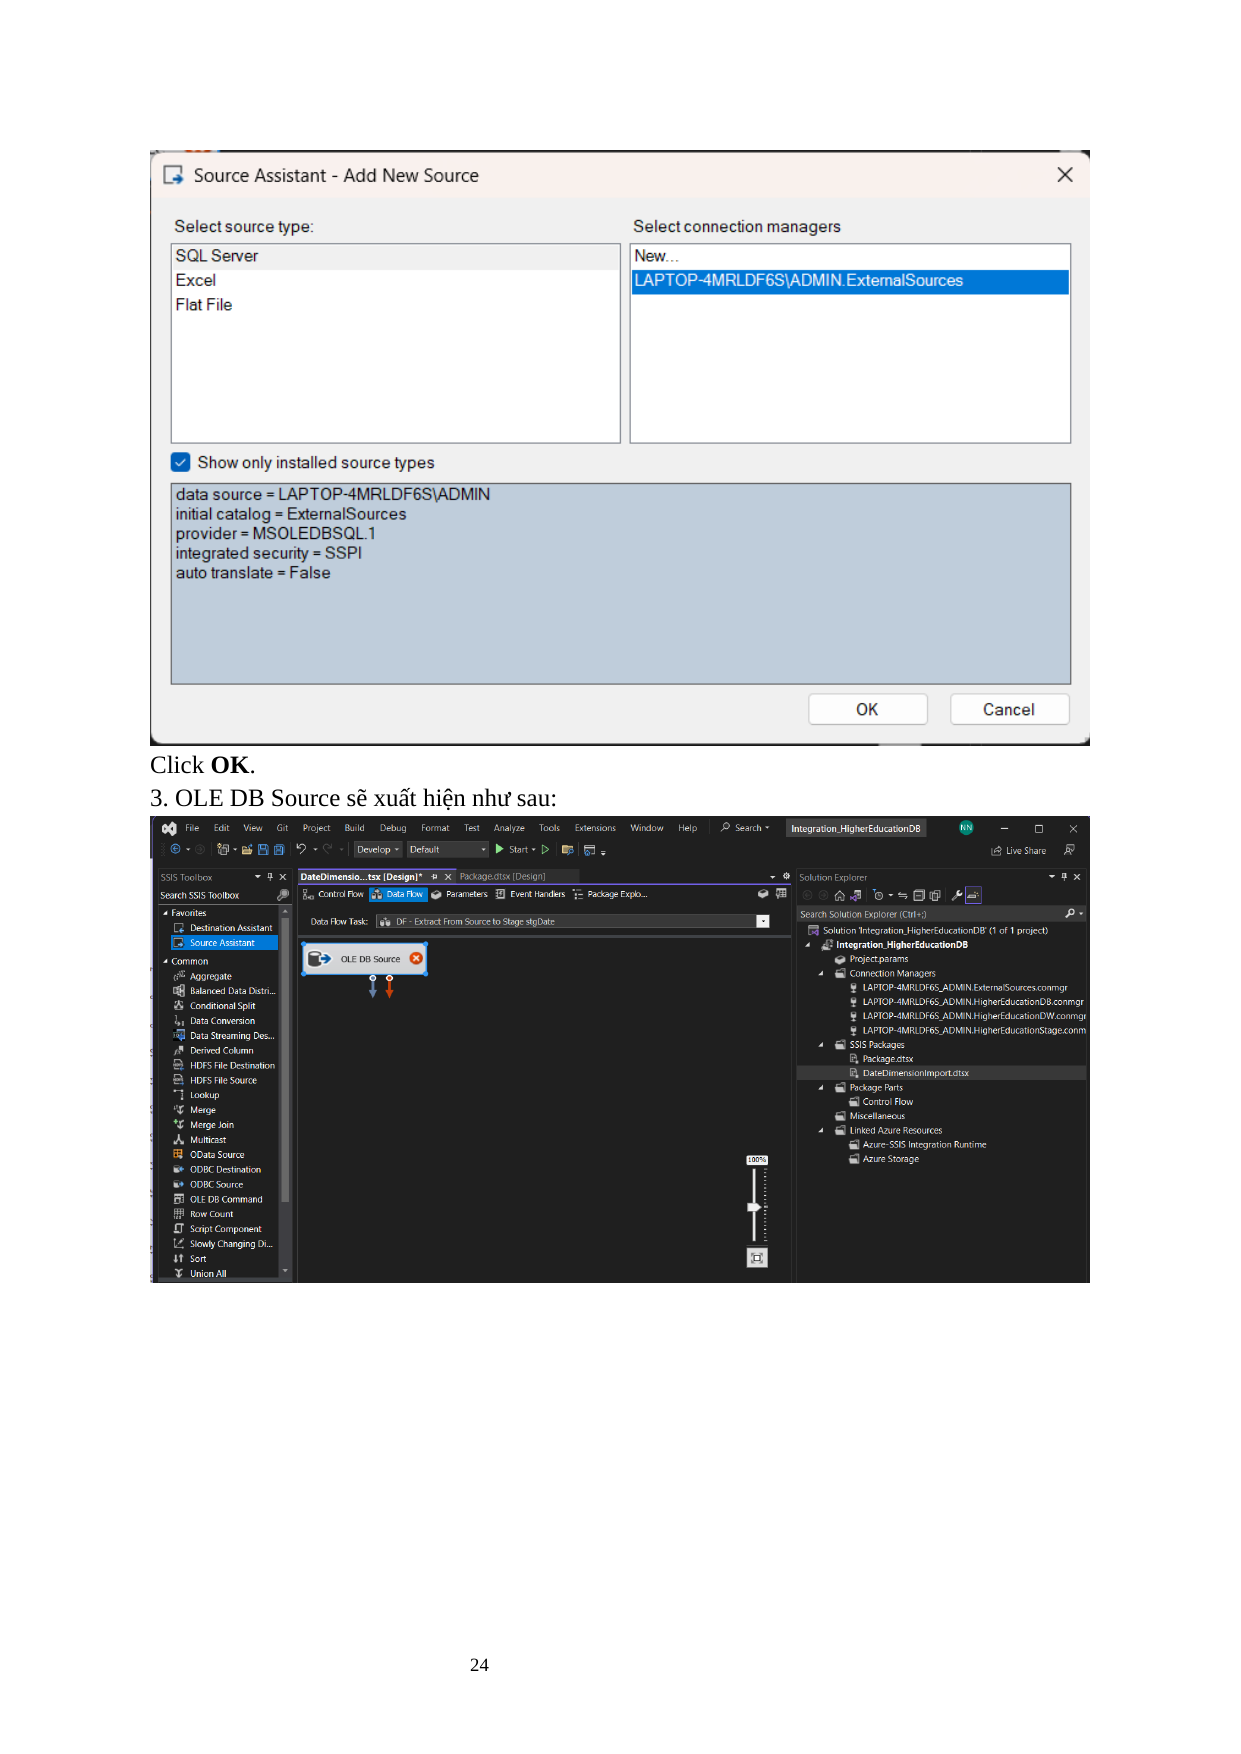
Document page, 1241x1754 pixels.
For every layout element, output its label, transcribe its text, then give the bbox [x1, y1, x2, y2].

text Click OK. [150, 750, 1090, 779]
picture [150, 816, 1090, 1283]
picture [150, 150, 1090, 746]
text 3. OLE DB Source sẽ xuất hiện như sau: [150, 783, 1090, 812]
